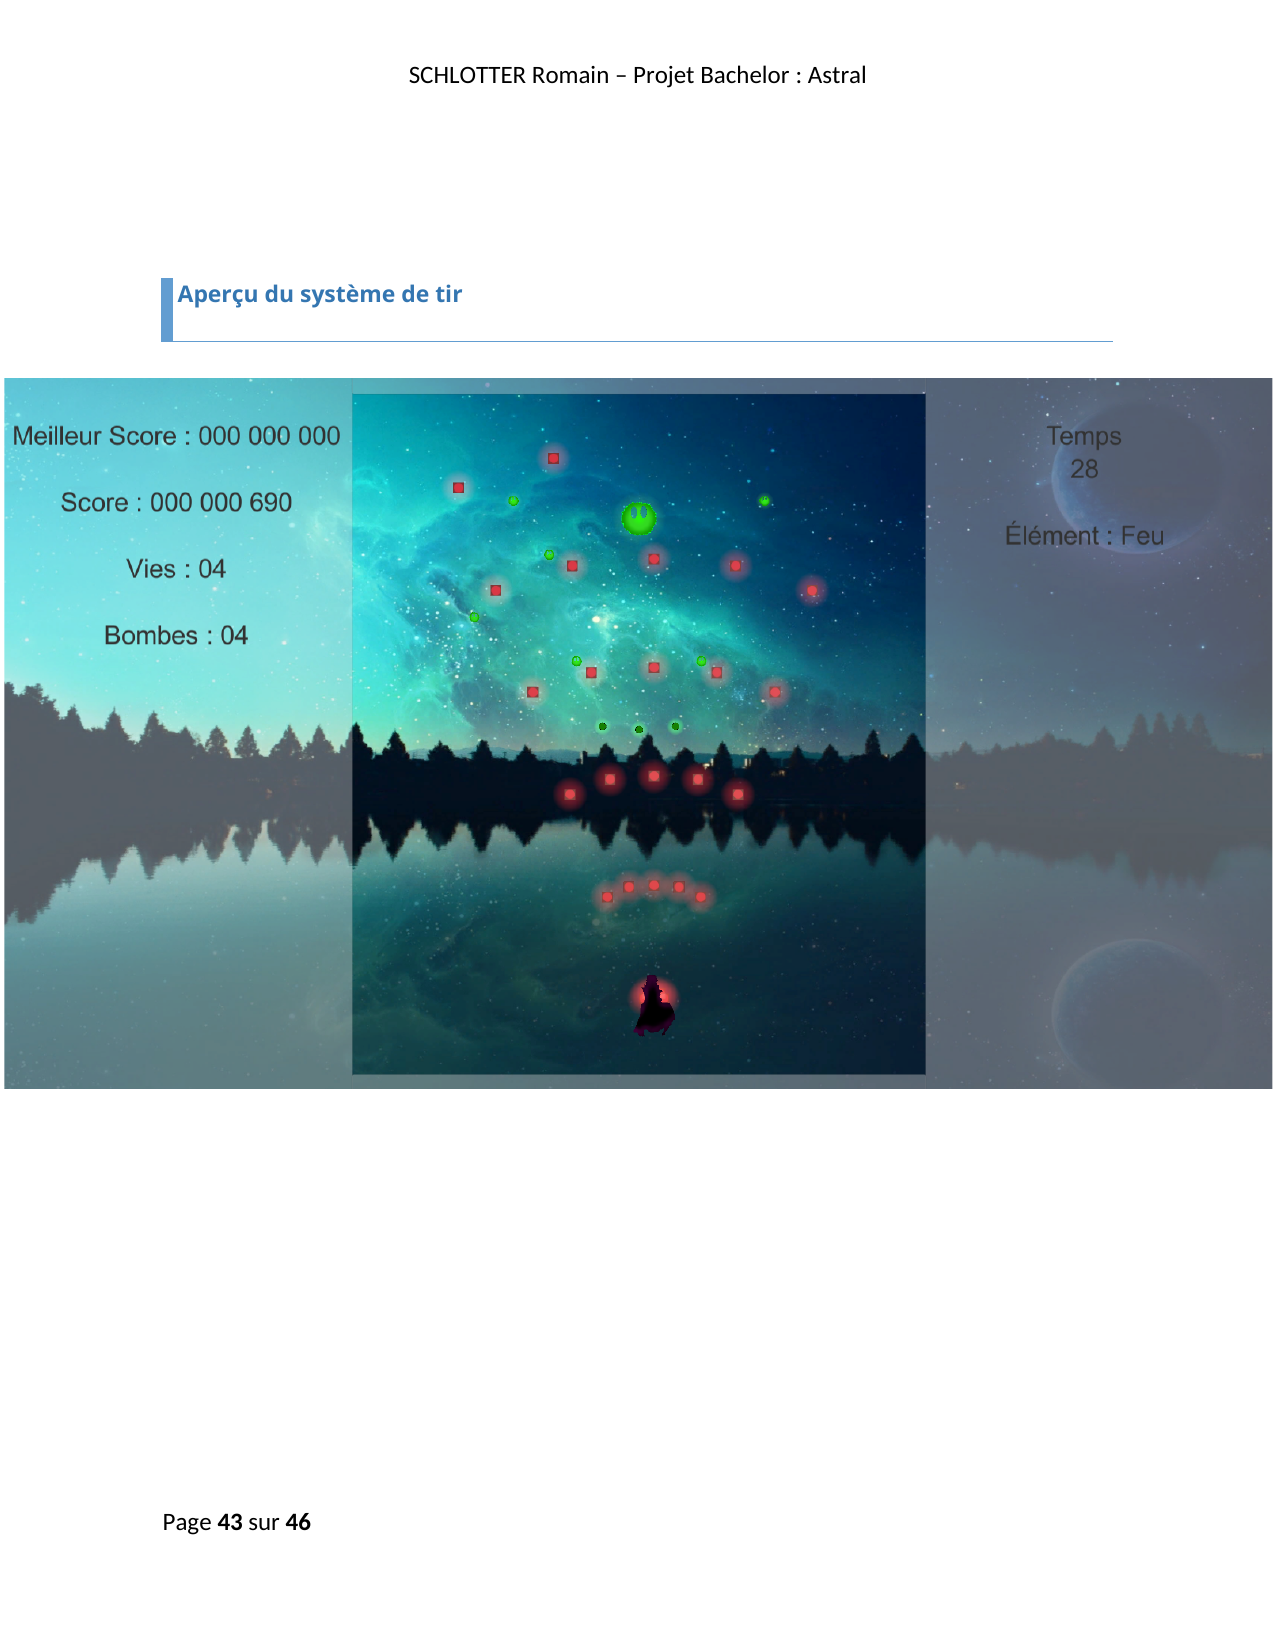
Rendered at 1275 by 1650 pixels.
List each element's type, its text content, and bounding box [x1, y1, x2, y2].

picture [3, 378, 1270, 1088]
subtitle Aperçu du système de tir [173, 278, 1113, 309]
